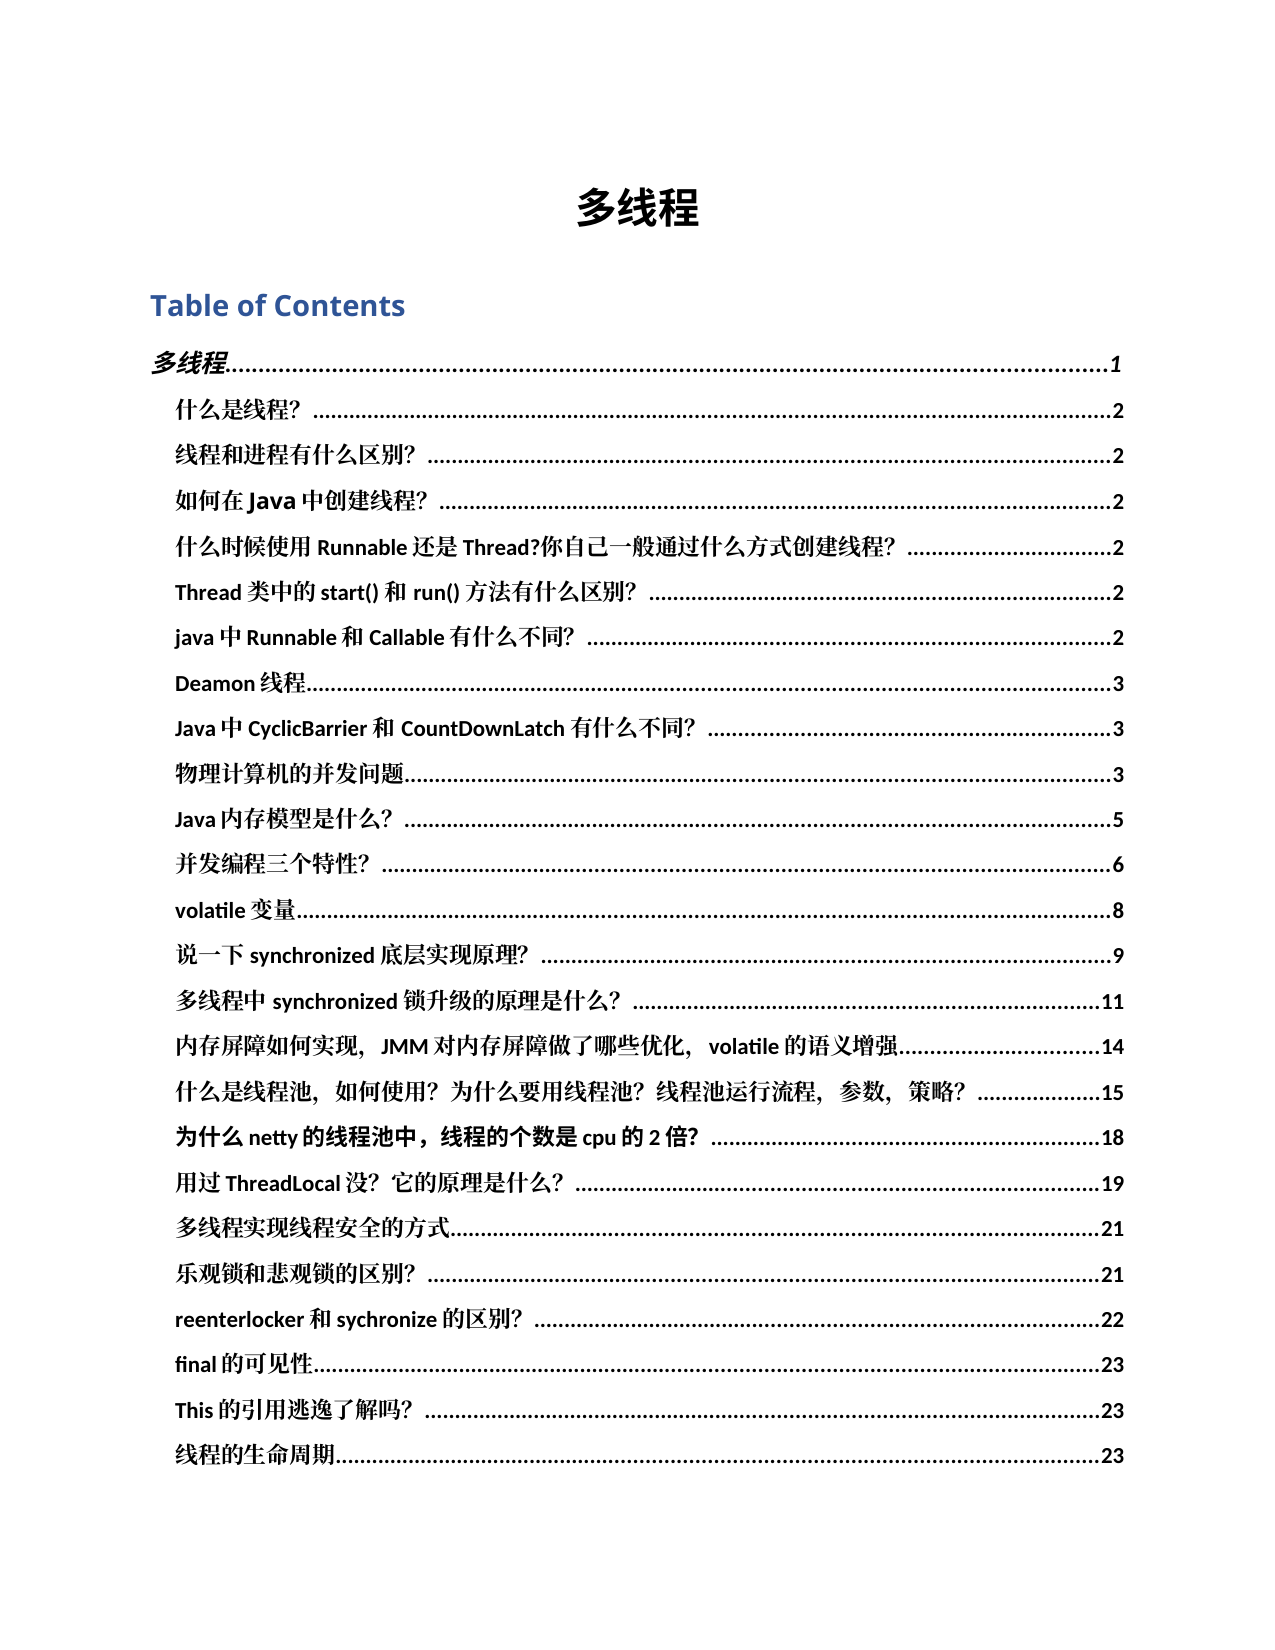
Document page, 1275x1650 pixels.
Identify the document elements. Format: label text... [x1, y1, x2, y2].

text 多线程 [150, 175, 1125, 235]
